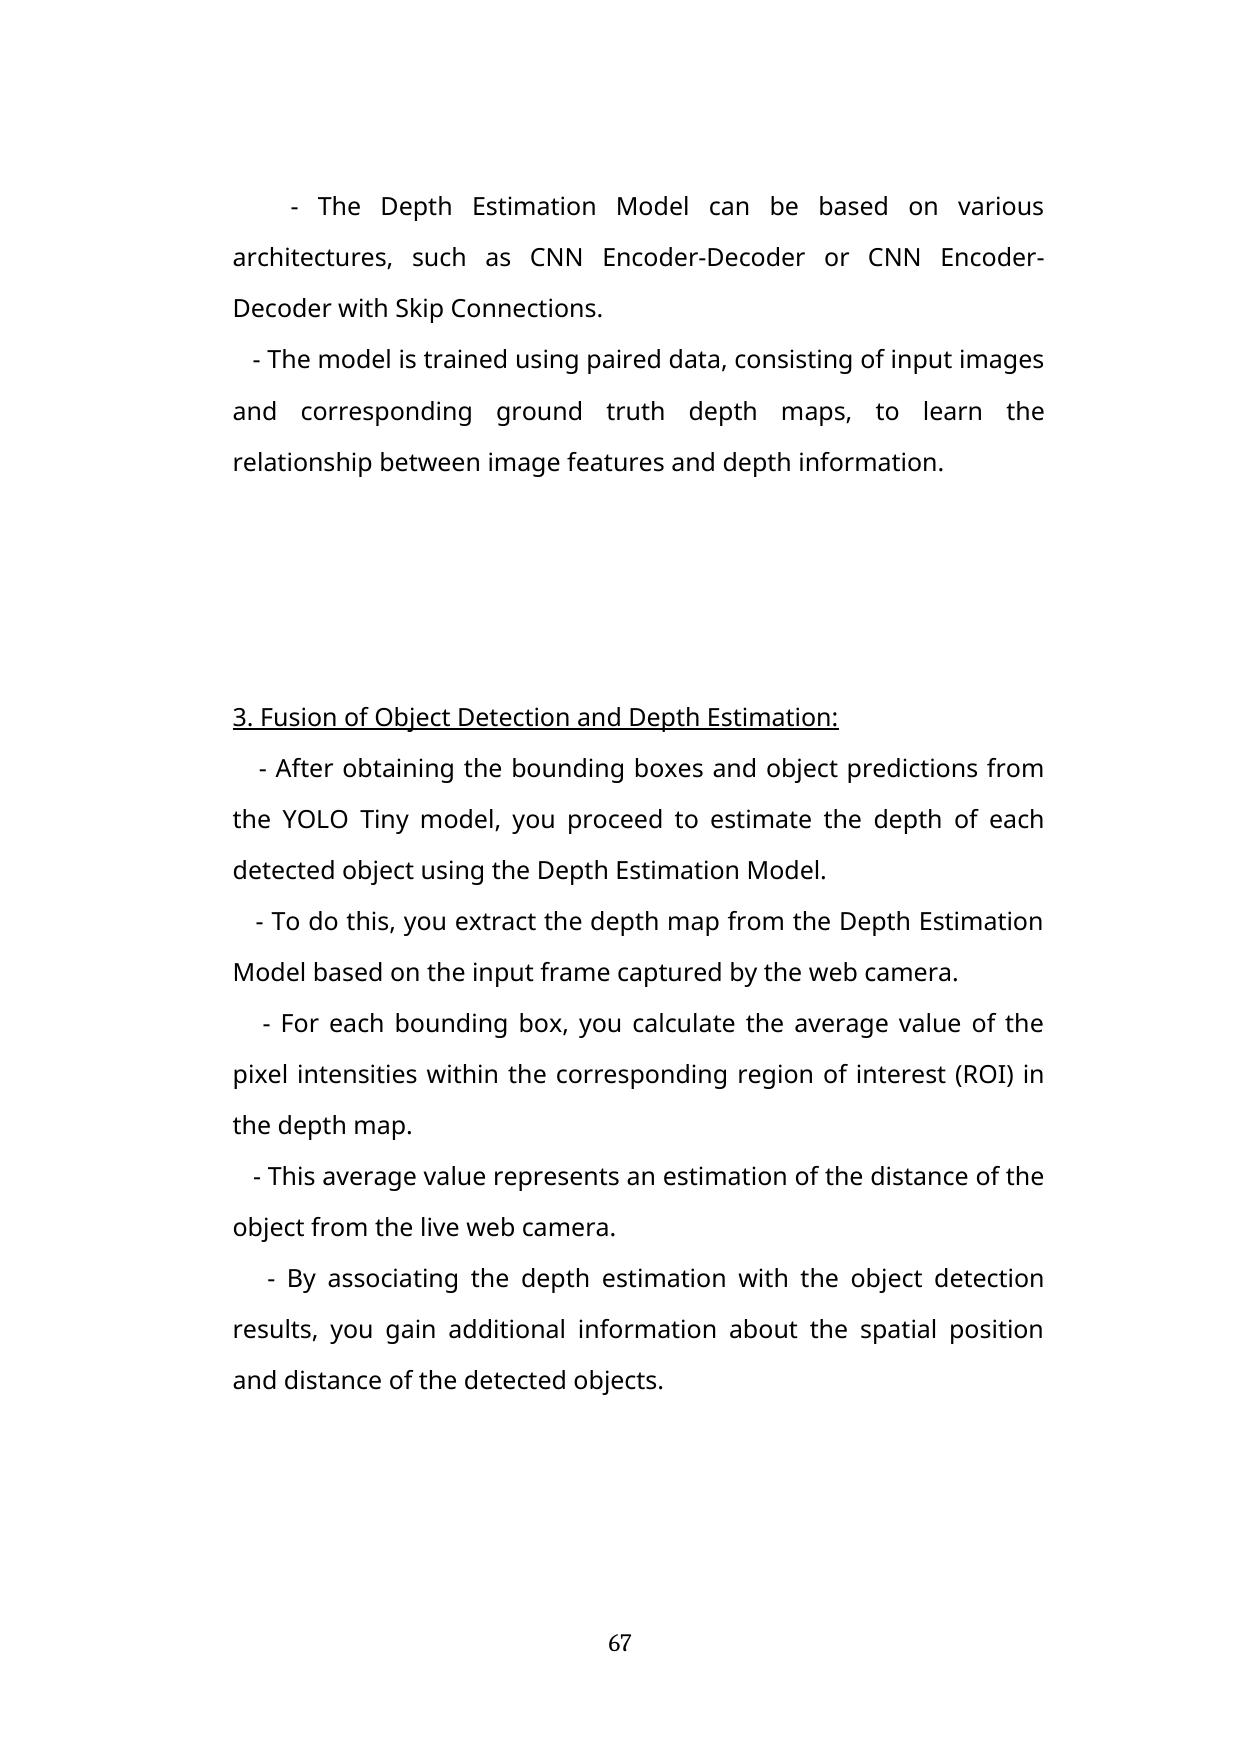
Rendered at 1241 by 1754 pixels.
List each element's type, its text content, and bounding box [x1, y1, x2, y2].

list - By associating the depth estimation with the object detection results, you gain additional information about the spatial position and distance of the detected objects. [232, 1261, 1045, 1397]
list 3. Fusion of Object Detection and Depth Estimation: [232, 699, 1045, 733]
list - The model is trained using paired data, consisting of input images and corresponding ground truth depth maps, to learn the relationship between image features and depth information. [232, 342, 1045, 478]
list - The Depth Estimation Model can be based on various architectures, such as CNN Encoder-Decoder or CNN Encoder-Decoder with Skip Connections. [232, 189, 1045, 325]
list - After obtaining the bounding boxes and object predictions from the YOLO Tiny model, you proceed to estimate the depth of each detected object using the Depth Estimation Model. [232, 750, 1045, 887]
list - To do this, you extract the depth map from the Depth Estimation Model based on the input frame captured by the web camera. [232, 903, 1045, 989]
list - This average value represents an estimation of the distance of the object from the live web camera. [232, 1159, 1045, 1244]
list - For each bounding box, you calculate the average value of the pixel intensities within the corresponding region of interest (ROI) in the depth map. [232, 1006, 1045, 1142]
